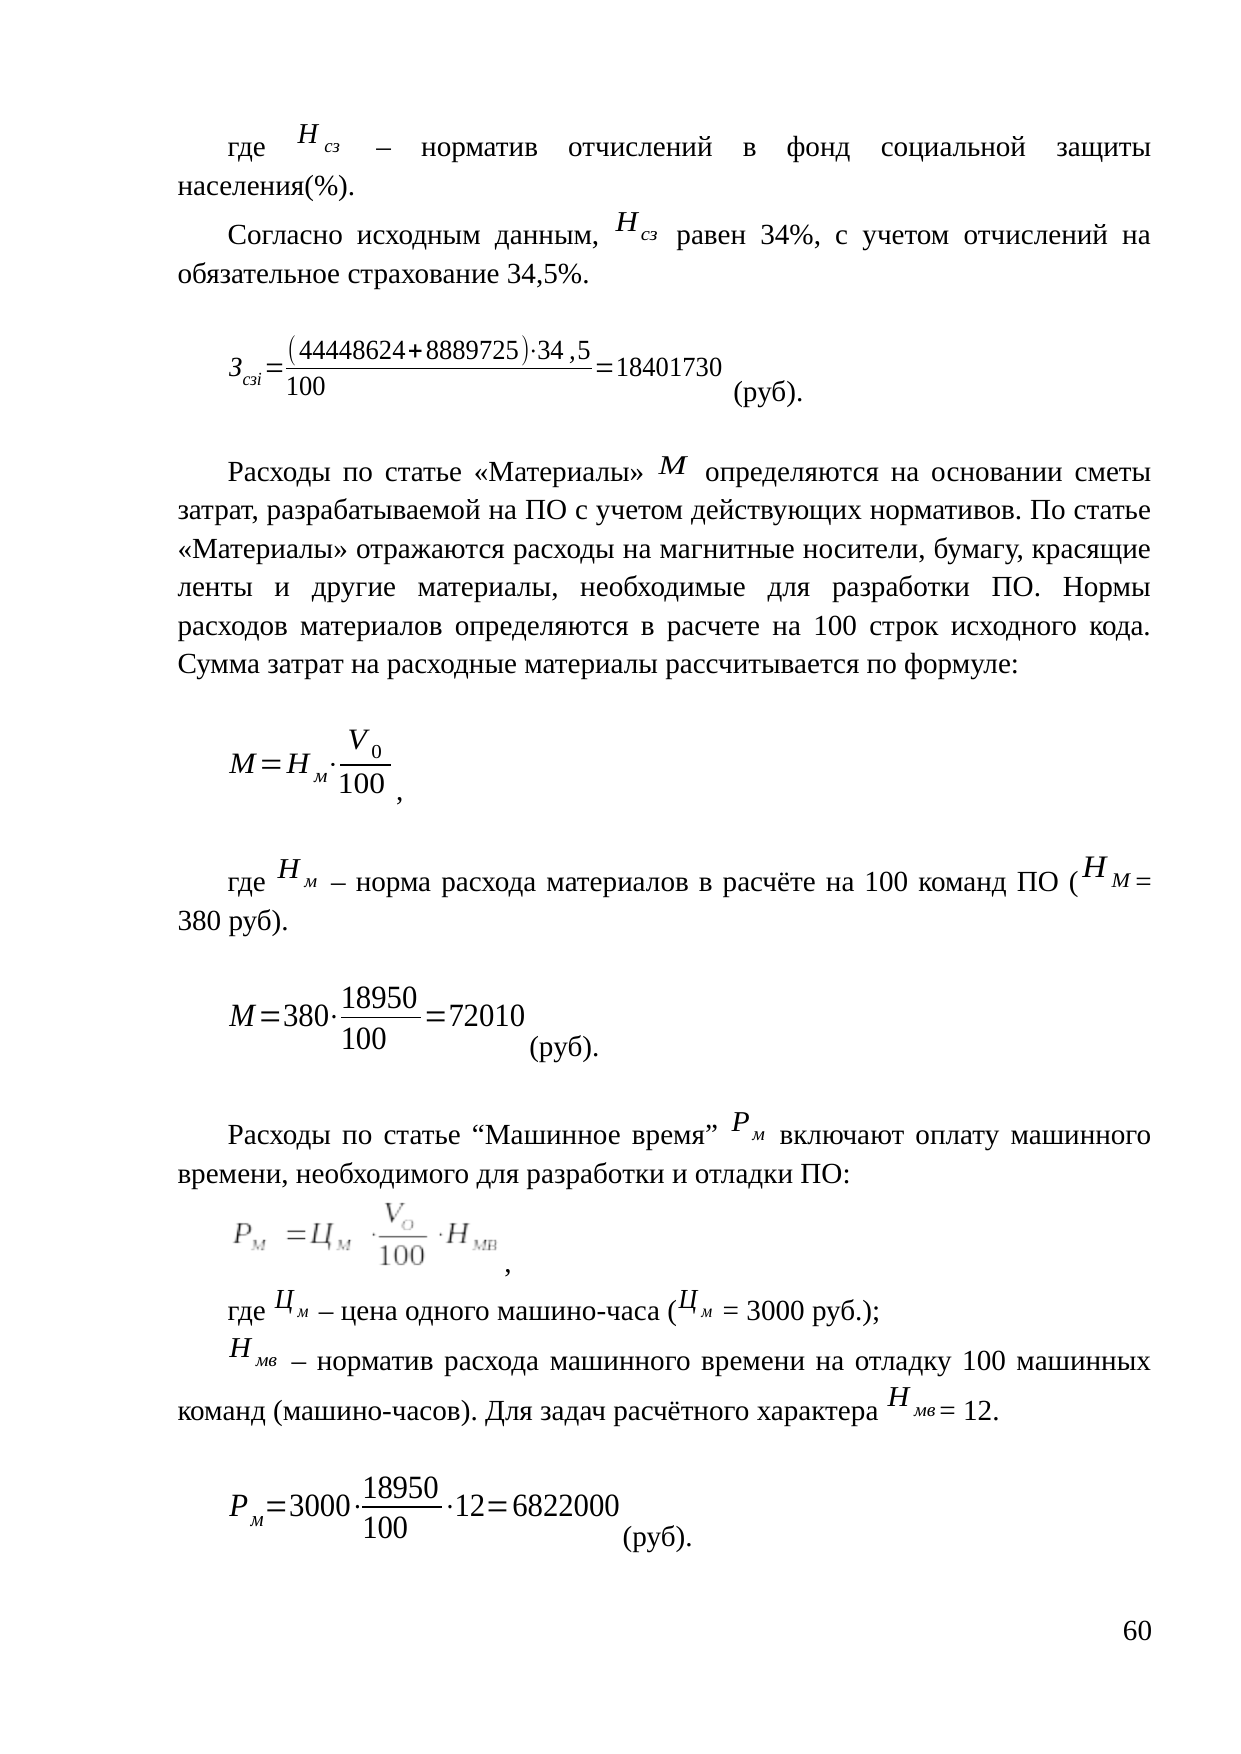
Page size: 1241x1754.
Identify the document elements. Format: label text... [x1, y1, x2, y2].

text (руб). [177, 333, 1152, 407]
text где – норматив отчислений в фонд социальной защиты населения(%). [177, 118, 1152, 201]
text (руб). [177, 980, 1152, 1063]
text Расходы по статье “Машинное время” включают оплату машинного времени, необходимого для разработки и отладки ПО: [177, 1106, 1152, 1189]
text , [177, 723, 1152, 806]
text где – цена одного машино-часа ( = 3000 руб.); [177, 1284, 1152, 1327]
text Согласно исходным данным, равен 34%, с учетом отчислений на обязательное страхование 34,5%. [177, 206, 1152, 289]
text , [177, 1194, 1152, 1279]
text – норматив расхода машинного времени на отладку 100 машинных команд (машино-часов). Для задач расчётного характера = 12. [177, 1332, 1152, 1426]
text (руб). [177, 1470, 1152, 1553]
text где – норма расхода материалов в расчёте на 100 команд ПО (= 380 руб). [177, 850, 1152, 936]
text Расходы по статье «Материалы» определяются на основании сметы затрат, разрабатываемой на ПО с учетом действующих нормативов. По статье «Материалы» отражаются расходы на магнитные носители, бумагу, красящие ленты и другие материалы, необходимые для разработки ПО. Нормы расходов материалов определяются в расчете на 100 строк исходного кода. Сумма затрат на расходные материалы рассчитывается по формуле: [177, 451, 1152, 680]
